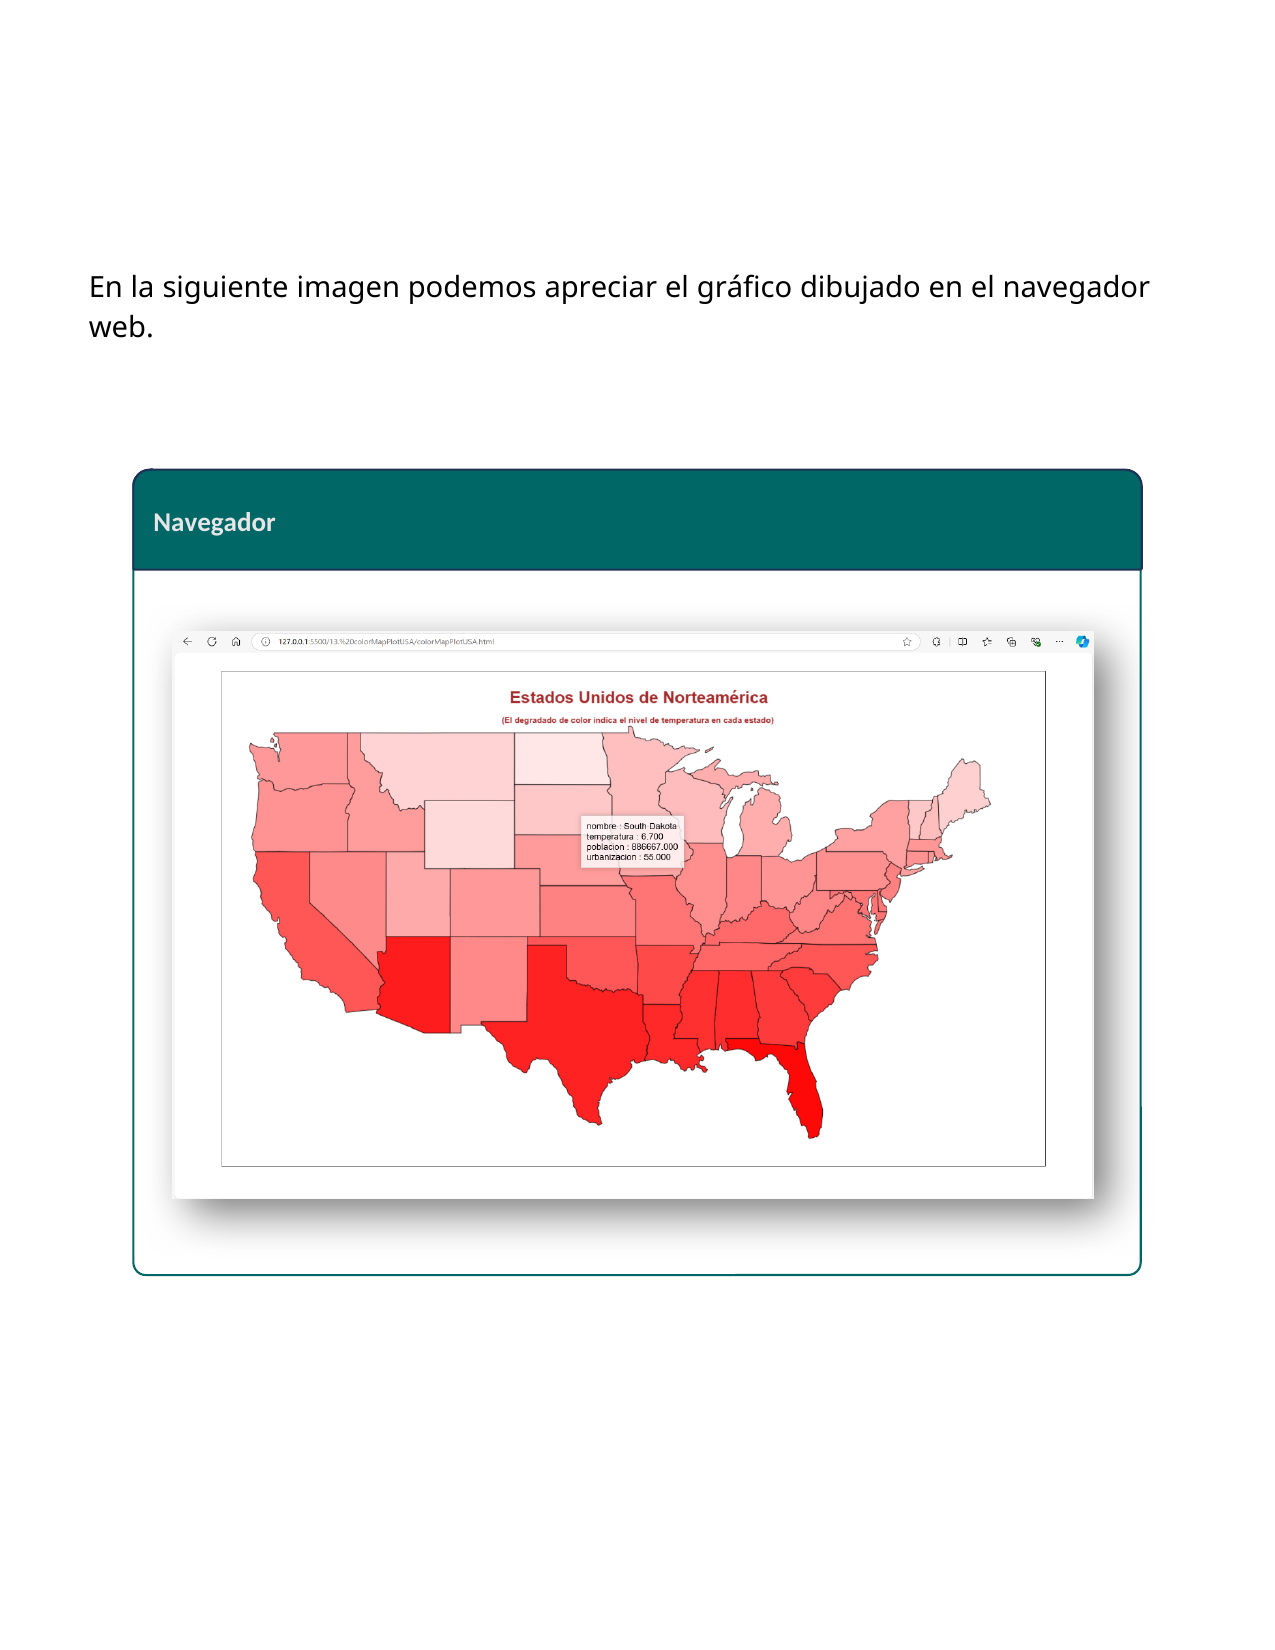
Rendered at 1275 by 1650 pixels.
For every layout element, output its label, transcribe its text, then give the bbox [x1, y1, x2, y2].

picture [172, 631, 1094, 1199]
text En la siguiente imagen podemos apreciar el gráfico dibujado en el navegador web. [88, 267, 1152, 346]
